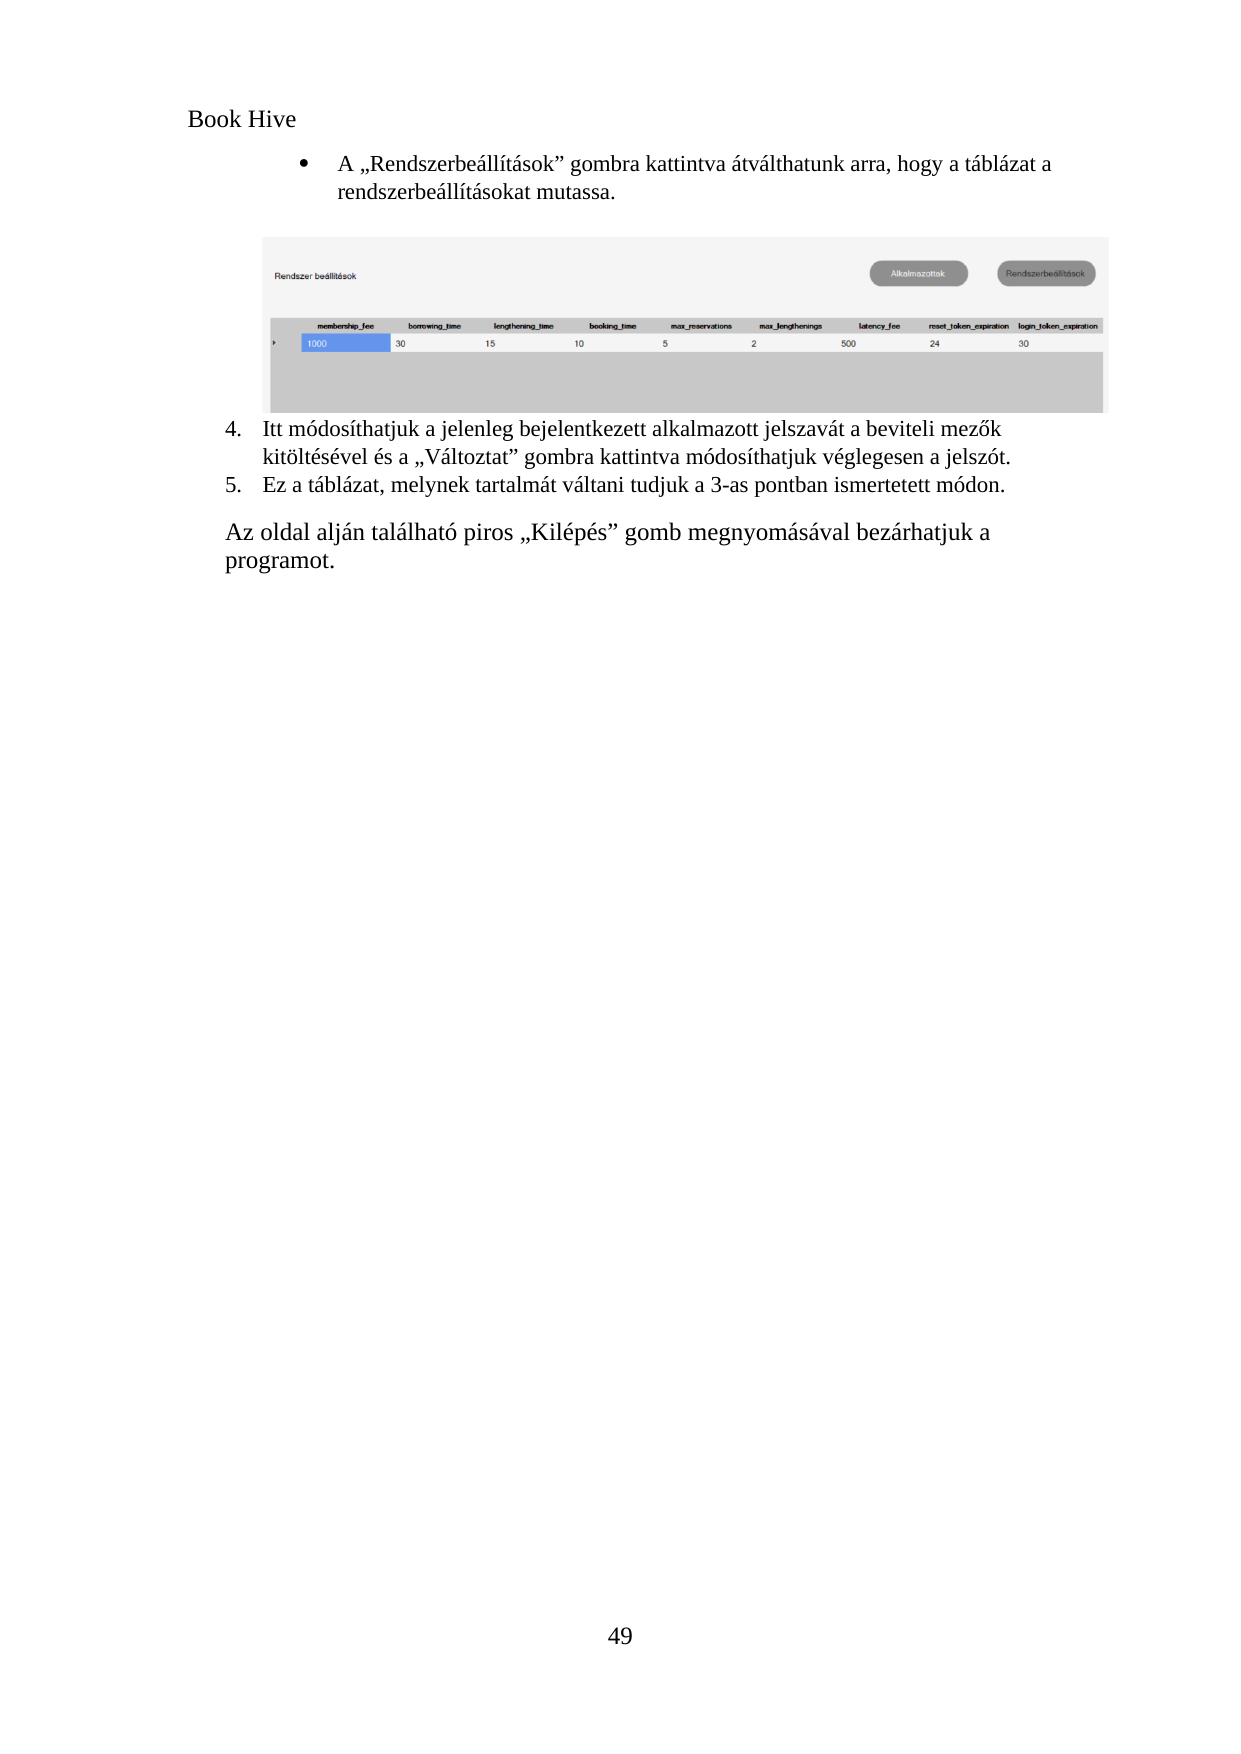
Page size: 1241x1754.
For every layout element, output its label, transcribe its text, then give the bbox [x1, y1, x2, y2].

list Ez a táblázat, melynek tartalmát váltani tudjuk a 3-as pontban ismertetett módon. [225, 471, 1053, 498]
list Itt módosíthatjuk a jelenleg bejelentkezett alkalmazott jelszavát a beviteli mezők kitöltésével és a „Változtat” gombra kattintva módosíthatjuk véglegesen a jelszót. [225, 414, 1053, 469]
picture [262, 237, 1109, 413]
list A „Rendszerbeállítások” gombra kattintva átválthatunk arra, hogy a táblázat a rendszerbeállításokat mutassa. [300, 150, 1053, 205]
text Az oldal alján található piros „Kilépés” gomb megnyomásával bezárhatjuk a programot. [225, 517, 1053, 574]
